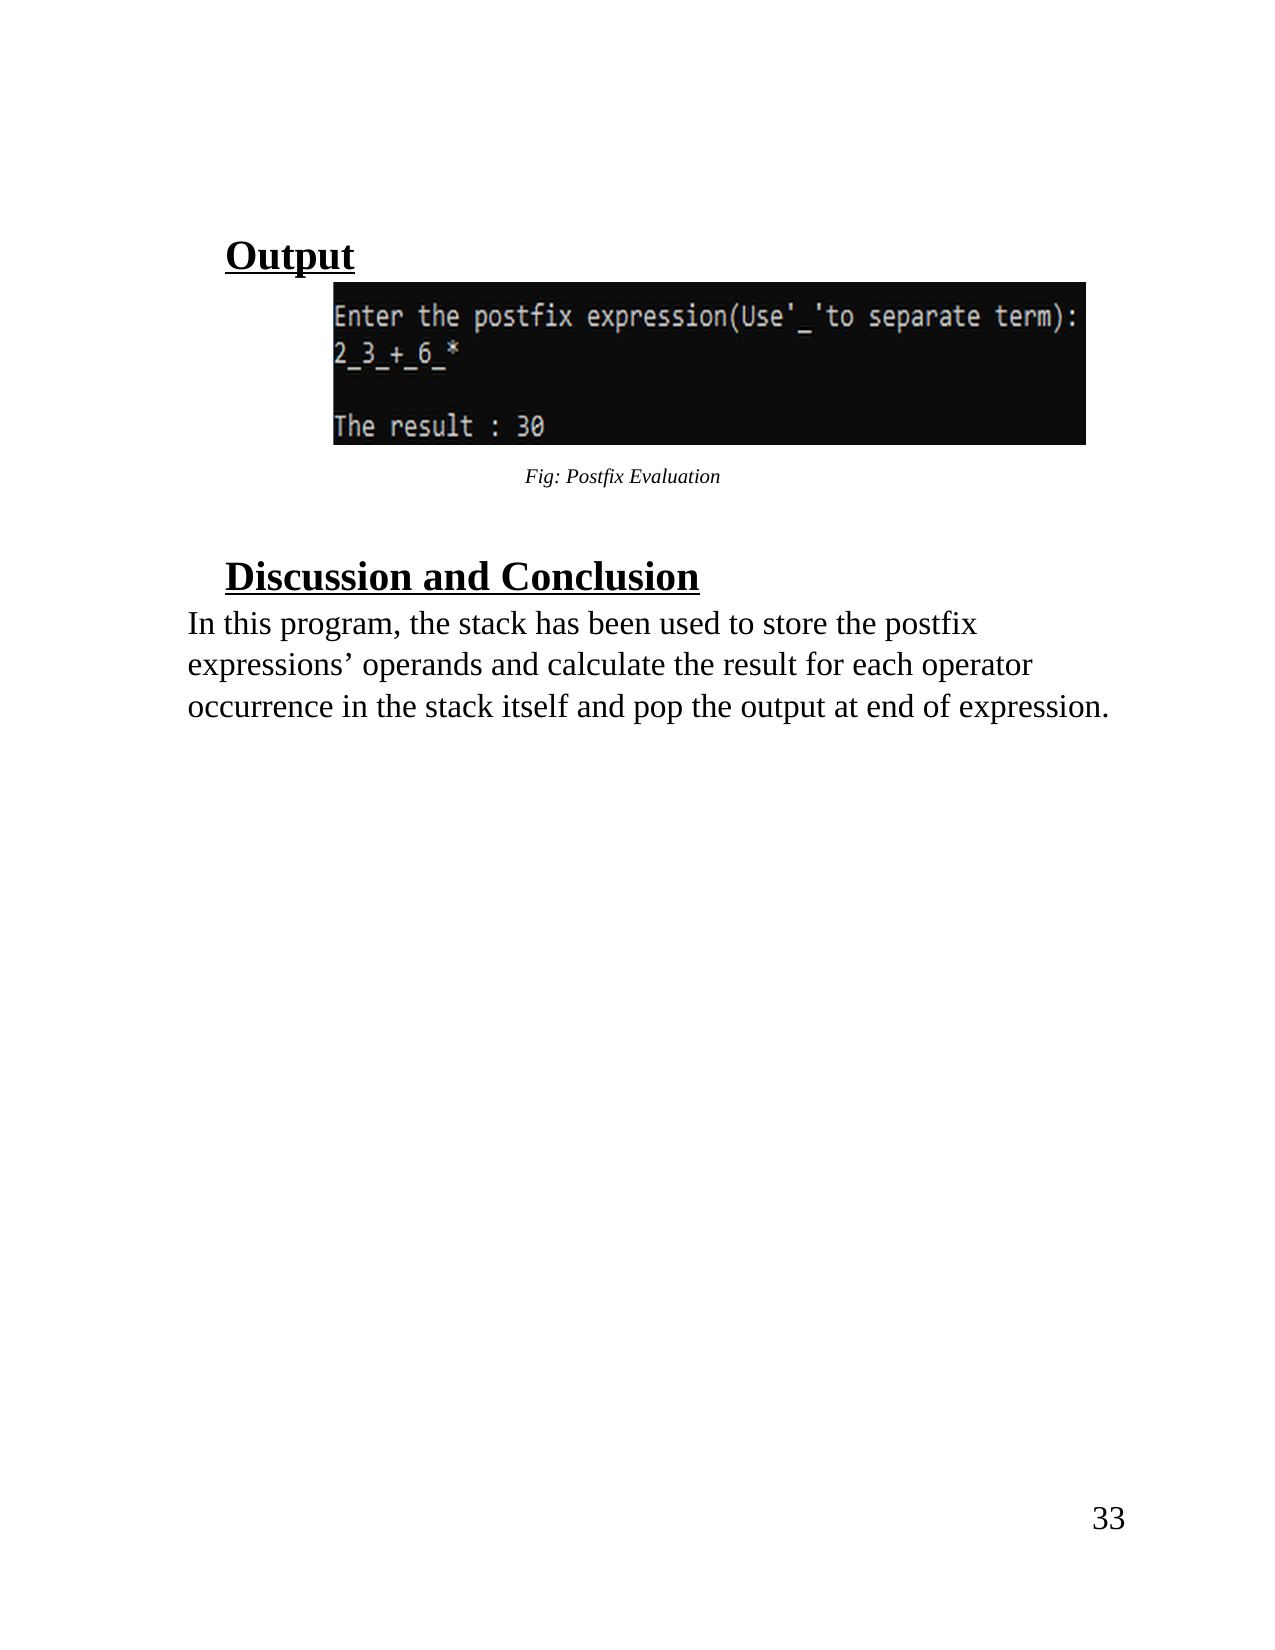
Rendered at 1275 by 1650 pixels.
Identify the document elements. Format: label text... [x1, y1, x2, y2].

text Fig: Postfix Evaluation [450, 464, 1125, 488]
picture [333, 282, 1086, 445]
subtitle Output [225, 231, 1125, 279]
subtitle Discussion and Conclusion [225, 551, 1125, 599]
text In this program, the stack has been used to store the postfix expressions’ operands and calculate the result for each operator occurrence in the stack itself and pop the output at end of expression. [187, 603, 1125, 724]
